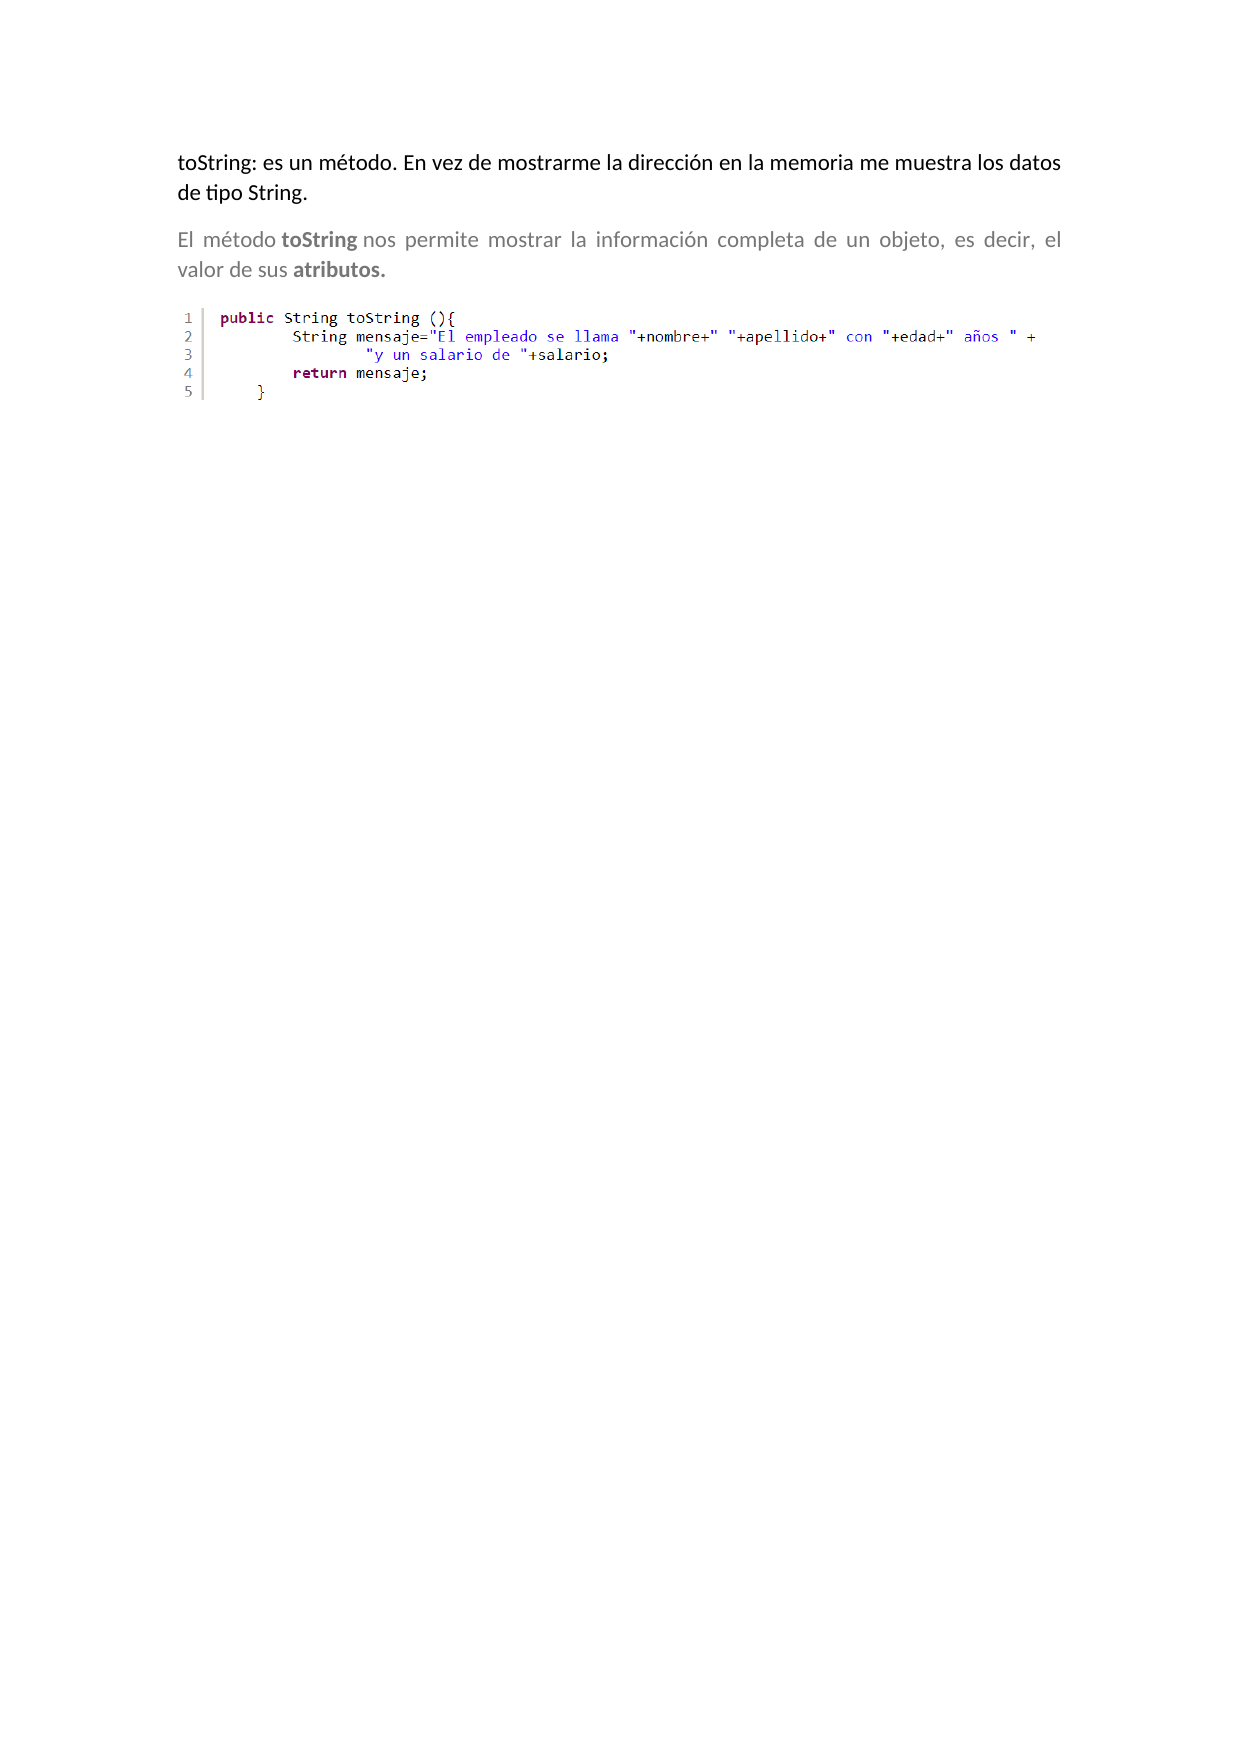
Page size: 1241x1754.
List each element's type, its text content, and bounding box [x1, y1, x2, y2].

text toString: es un método. En vez de mostrarme la dirección en la memoria me muestra los datos de tipo String. [177, 148, 1063, 206]
text El método toString nos permite mostrar la información completa de un objeto, es decir, el valor de sus atributos. [177, 225, 1063, 283]
picture [177, 301, 1062, 410]
